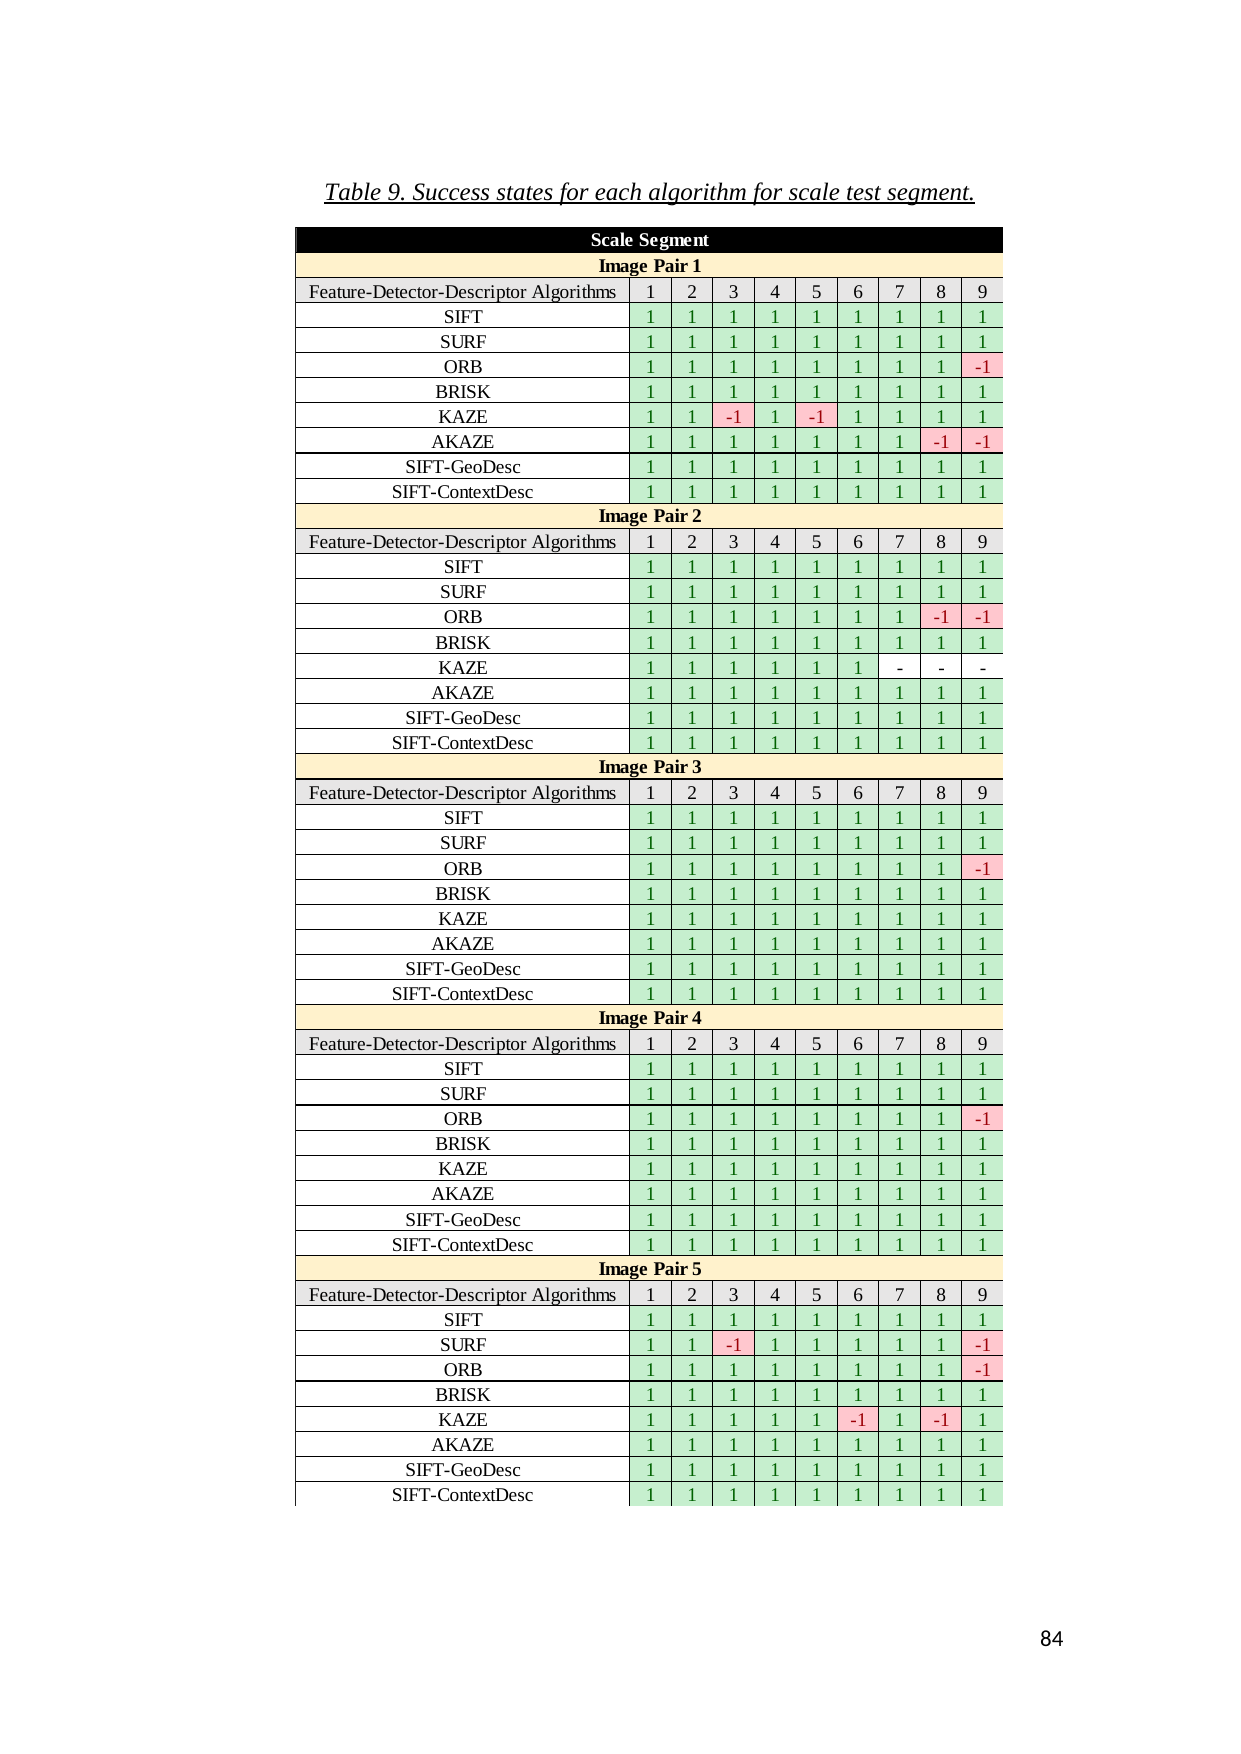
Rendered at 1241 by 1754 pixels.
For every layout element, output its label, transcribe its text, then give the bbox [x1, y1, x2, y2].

text Table 9. Success states for each algorithm for scale test segment. [236, 177, 1063, 206]
